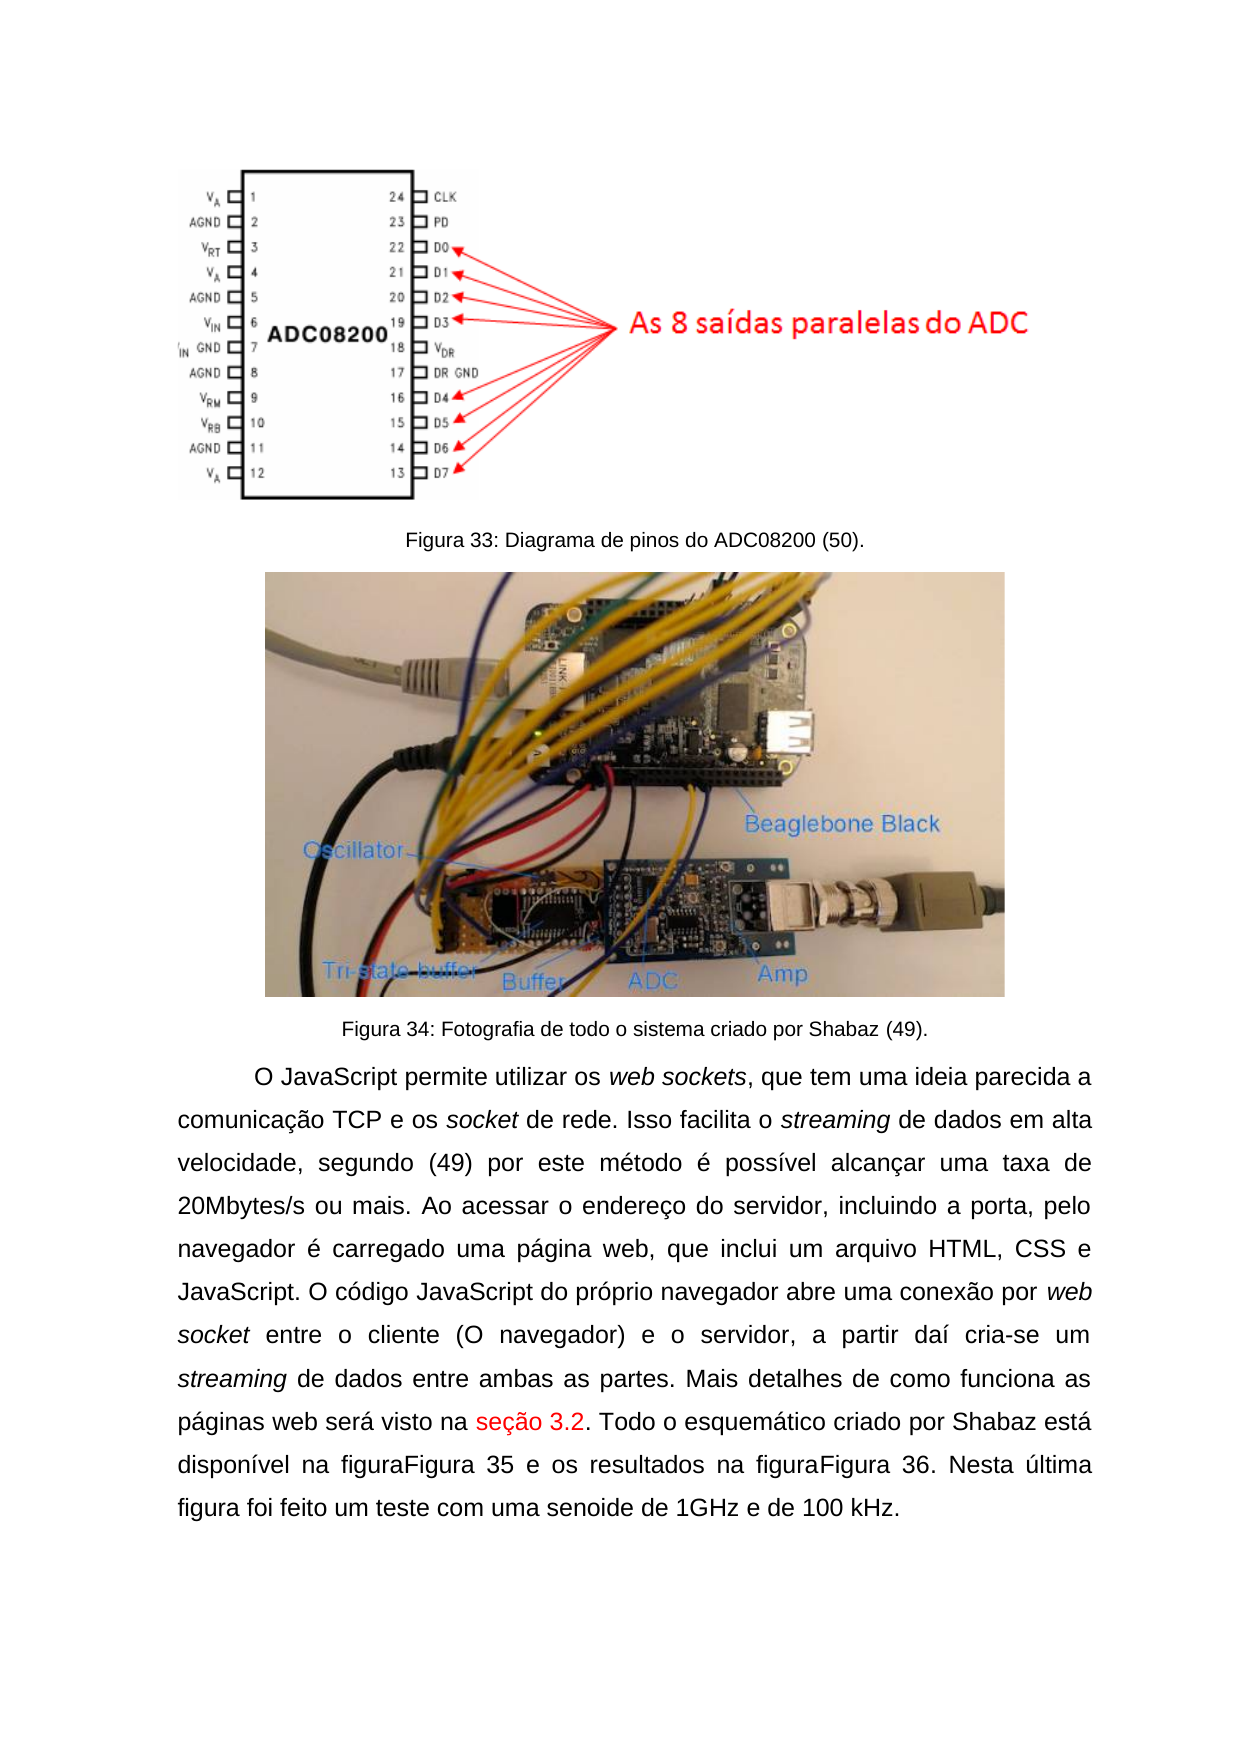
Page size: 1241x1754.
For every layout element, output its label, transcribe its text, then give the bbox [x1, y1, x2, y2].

text Figura : Fotografia de todo o sistema criado por Shabaz. [177, 1017, 1092, 1041]
picture [177, 147, 1092, 507]
text Figura : Diagrama de pinos do ADC08200 . [177, 528, 1092, 552]
picture [265, 572, 1005, 997]
text O JavaScript permite utilizar os web sockets, que tem uma ideia parecida a comunicação TCP e os socket de rede. Isso facilita o streaming de dados em alta velocidade, segundo por este método é possível alcançar uma taxa de 20Mbytes/s ou mais. Ao acessar o endereço do servidor, incluindo a porta, pelo navegador é carregado uma página web, que inclui um arquivo HTML, CSS e JavaScript. O código JavaScript do próprio navegador abre uma conexão por web socket entre o cliente (O navegador) e o servidor, a partir daí cria-se um streaming de dados entre ambas as partes. Mais detalhes de como funciona as páginas web será visto na seção 3.2. Todo o esquemático criado por Shabaz está disponível na figuraFigura 35 e os resultados na figuraFigura 36. Nesta última figura foi feito um teste com uma senoide de 1GHz e de 100 kHz. [177, 1062, 1092, 1522]
